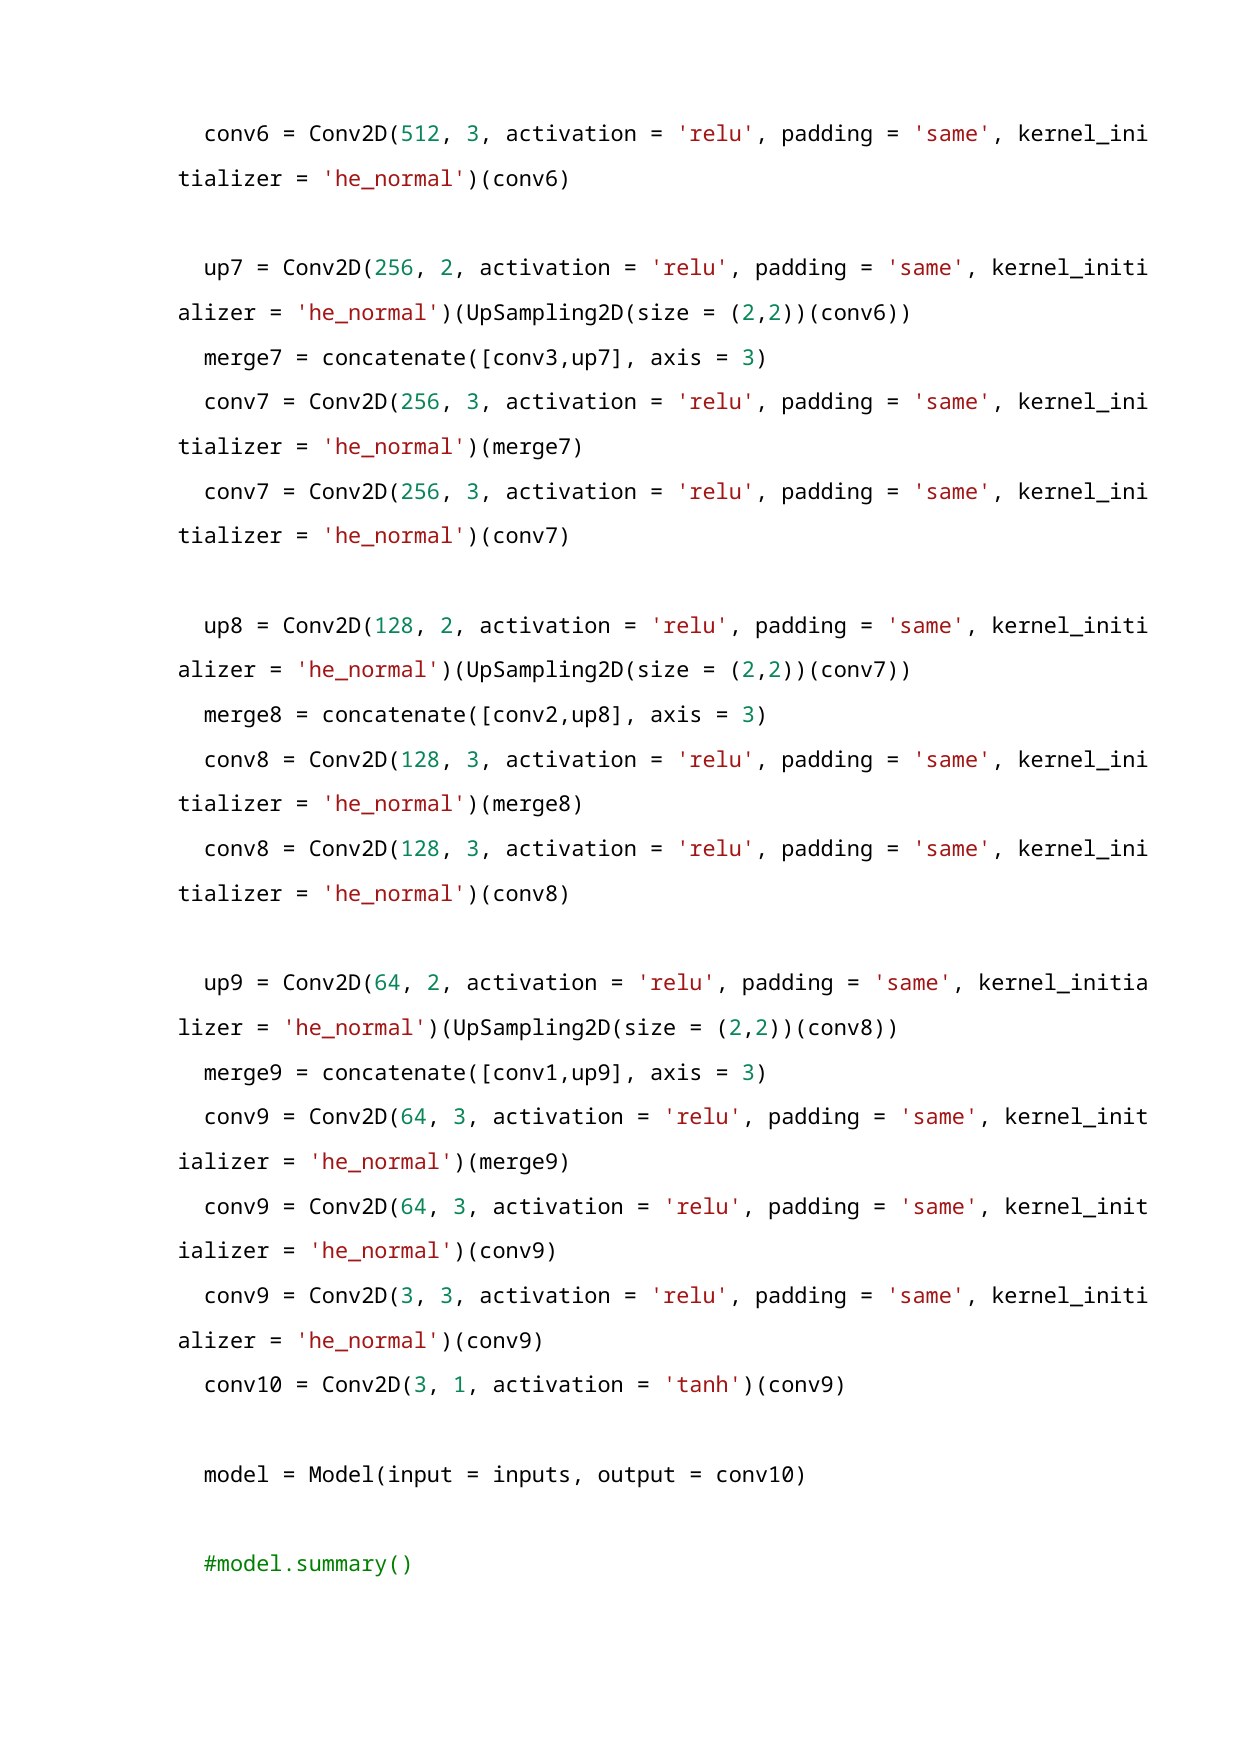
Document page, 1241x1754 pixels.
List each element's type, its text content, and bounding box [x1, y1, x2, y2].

text merge9 = concatenate([conv1,up9], axis = 3) [177, 1057, 1152, 1086]
text conv9 = Conv2D(64, 3, activation = 'relu', padding = 'same', kernel_initializer = 'he_normal')(conv9) [177, 1191, 1152, 1265]
text conv7 = Conv2D(256, 3, activation = 'relu', padding = 'same', kernel_initializer = 'he_normal')(merge7) [177, 386, 1152, 461]
text conv9 = Conv2D(64, 3, activation = 'relu', padding = 'same', kernel_initializer = 'he_normal')(merge9) [177, 1101, 1152, 1176]
text up8 = Conv2D(128, 2, activation = 'relu', padding = 'same', kernel_initializer = 'he_normal')(UpSampling2D(size = (2,2))(conv7)) [177, 610, 1152, 684]
text conv6 = Conv2D(512, 3, activation = 'relu', padding = 'same', kernel_initializer = 'he_normal')(conv6) [177, 118, 1152, 193]
text up7 = Conv2D(256, 2, activation = 'relu', padding = 'same', kernel_initializer = 'he_normal')(UpSampling2D(size = (2,2))(conv6)) [177, 252, 1152, 327]
text conv8 = Conv2D(128, 3, activation = 'relu', padding = 'same', kernel_initializer = 'he_normal')(merge8) [177, 744, 1152, 818]
text model = Model(input = inputs, output = conv10) [177, 1459, 1152, 1488]
text conv9 = Conv2D(3, 3, activation = 'relu', padding = 'same', kernel_initializer = 'he_normal')(conv9) [177, 1280, 1152, 1354]
text #model.summary() [177, 1548, 1152, 1578]
text merge8 = concatenate([conv2,up8], axis = 3) [177, 699, 1152, 729]
text merge7 = concatenate([conv3,up7], axis = 3) [177, 342, 1152, 371]
text conv7 = Conv2D(256, 3, activation = 'relu', padding = 'same', kernel_initializer = 'he_normal')(conv7) [177, 476, 1152, 550]
text conv10 = Conv2D(3, 1, activation = 'tanh')(conv9) [177, 1369, 1152, 1399]
text up9 = Conv2D(64, 2, activation = 'relu', padding = 'same', kernel_initializer = 'he_normal')(UpSampling2D(size = (2,2))(conv8)) [177, 967, 1152, 1042]
text conv8 = Conv2D(128, 3, activation = 'relu', padding = 'same', kernel_initializer = 'he_normal')(conv8) [177, 833, 1152, 908]
